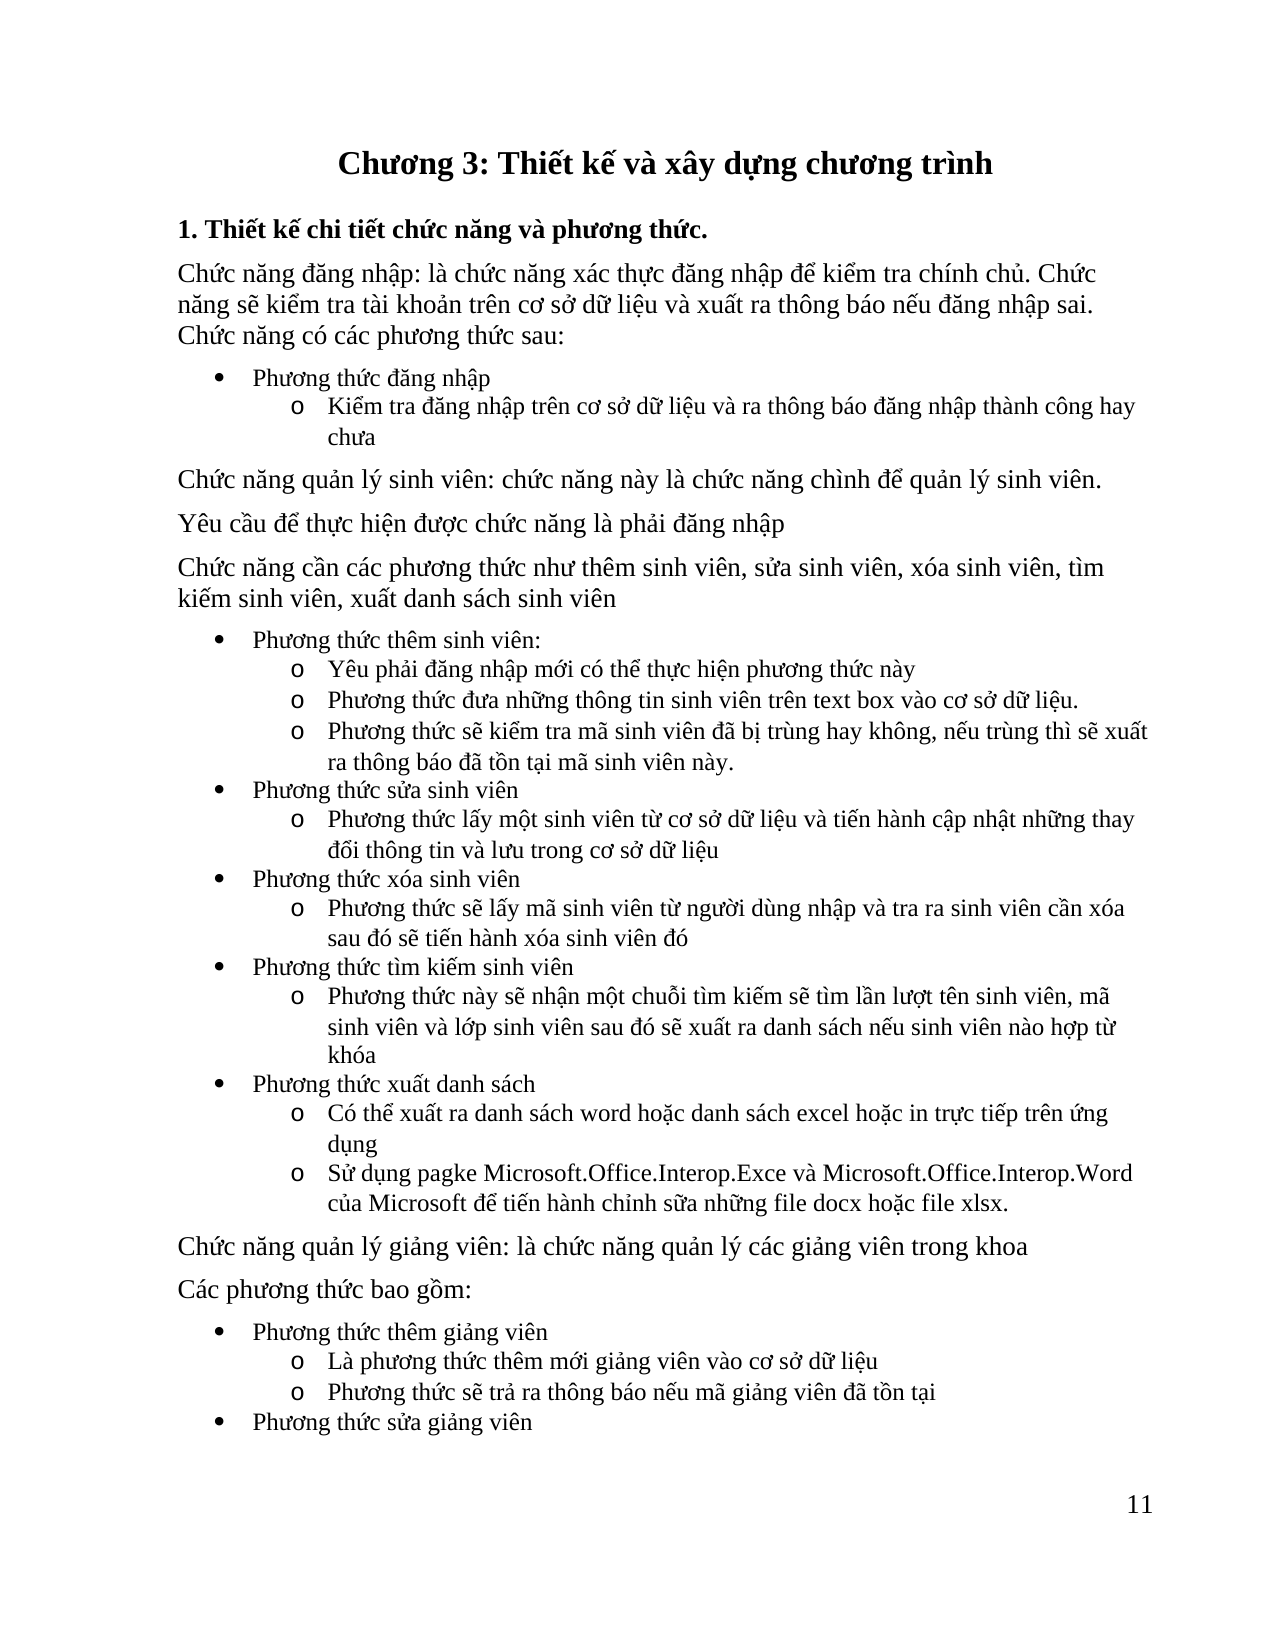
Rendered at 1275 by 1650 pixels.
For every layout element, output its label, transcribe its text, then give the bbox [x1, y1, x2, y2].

list Phương thức sửa sinh viên [215, 776, 1153, 804]
list Kiểm tra đăng nhập trên cơ sở dữ liệu và ra thông báo đăng nhập thành công hay chưa [290, 391, 1153, 451]
text 1. Thiết kế chi tiết chức năng và phương thức. [177, 213, 1153, 244]
text Chức năng quản lý sinh viên: chức năng này là chức năng chình để quản lý sinh viên. [177, 463, 1153, 495]
list Phương thức thêm giảng viên [215, 1317, 1153, 1346]
list Phương thức này sẽ nhận một chuỗi tìm kiếm sẽ tìm lần lượt tên sinh viên, mã sinh viên và lớp sinh viên sau đó sẽ xuất ra danh sách nếu sinh viên nào hợp từ khóa [290, 981, 1153, 1069]
list Phương thức xóa sinh viên [215, 864, 1153, 893]
list Phương thức lấy một sinh viên từ cơ sở dữ liệu và tiến hành cập nhật những thay đổi thông tin và lưu trong cơ sở dữ liệu [290, 804, 1153, 864]
list Phương thức đưa những thông tin sinh viên trên text box vào cơ sở dữ liệu. [290, 685, 1153, 716]
list Phương thức sửa giảng viên [215, 1407, 1153, 1436]
text Chức năng quản lý giảng viên: là chức năng quản lý các giảng viên trong khoa [177, 1230, 1153, 1261]
list Yêu phải đăng nhập mới có thể thực hiện phương thức này [290, 654, 1153, 685]
text Chức năng đăng nhập: là chức năng xác thực đăng nhập để kiểm tra chính chủ. Chức năng sẽ kiểm tra tài khoản trên cơ sở dữ liệu và xuất ra thông báo nếu đăng nhập sai. Chức năng có các phương thức sau: [177, 257, 1153, 350]
list Phương thức thêm sinh viên: [215, 626, 1153, 654]
text Các phương thức bao gồm: [177, 1273, 1153, 1304]
list Có thể xuất ra danh sách word hoặc danh sách excel hoặc in trực tiếp trên ứng dụng [290, 1098, 1153, 1158]
subtitle Chương 3: Thiết kế và xây dựng chương trình [177, 143, 1153, 181]
list Phương thức sẽ trả ra thông báo nếu mã giảng viên đã tồn tại [290, 1377, 1153, 1407]
text Yêu cầu để thực hiện được chức năng là phải đăng nhập [177, 507, 1153, 538]
list Sử dụng pagke Microsoft.Office.Interop.Exce và Microsoft.Office.Interop.Word của Microsoft để tiến hành chỉnh sữa những file docx hoặc file xlsx. [290, 1158, 1153, 1217]
list Là phương thức thêm mới giảng viên vào cơ sở dữ liệu [290, 1346, 1153, 1377]
list Phương thức đăng nhập [215, 363, 1153, 391]
list Phương thức xuất danh sách [215, 1069, 1153, 1098]
list Phương thức sẽ lấy mã sinh viên từ người dùng nhập và tra ra sinh viên cần xóa sau đó sẽ tiến hành xóa sinh viên đó [290, 893, 1153, 952]
text Chức năng cần các phương thức như thêm sinh viên, sửa sinh viên, xóa sinh viên, tìm kiếm sinh viên, xuất danh sách sinh viên [177, 551, 1153, 613]
list Phương thức sẽ kiểm tra mã sinh viên đã bị trùng hay không, nếu trùng thì sẽ xuất ra thông báo đã tồn tại mã sinh viên này. [290, 716, 1153, 776]
list Phương thức tìm kiếm sinh viên [215, 952, 1153, 981]
